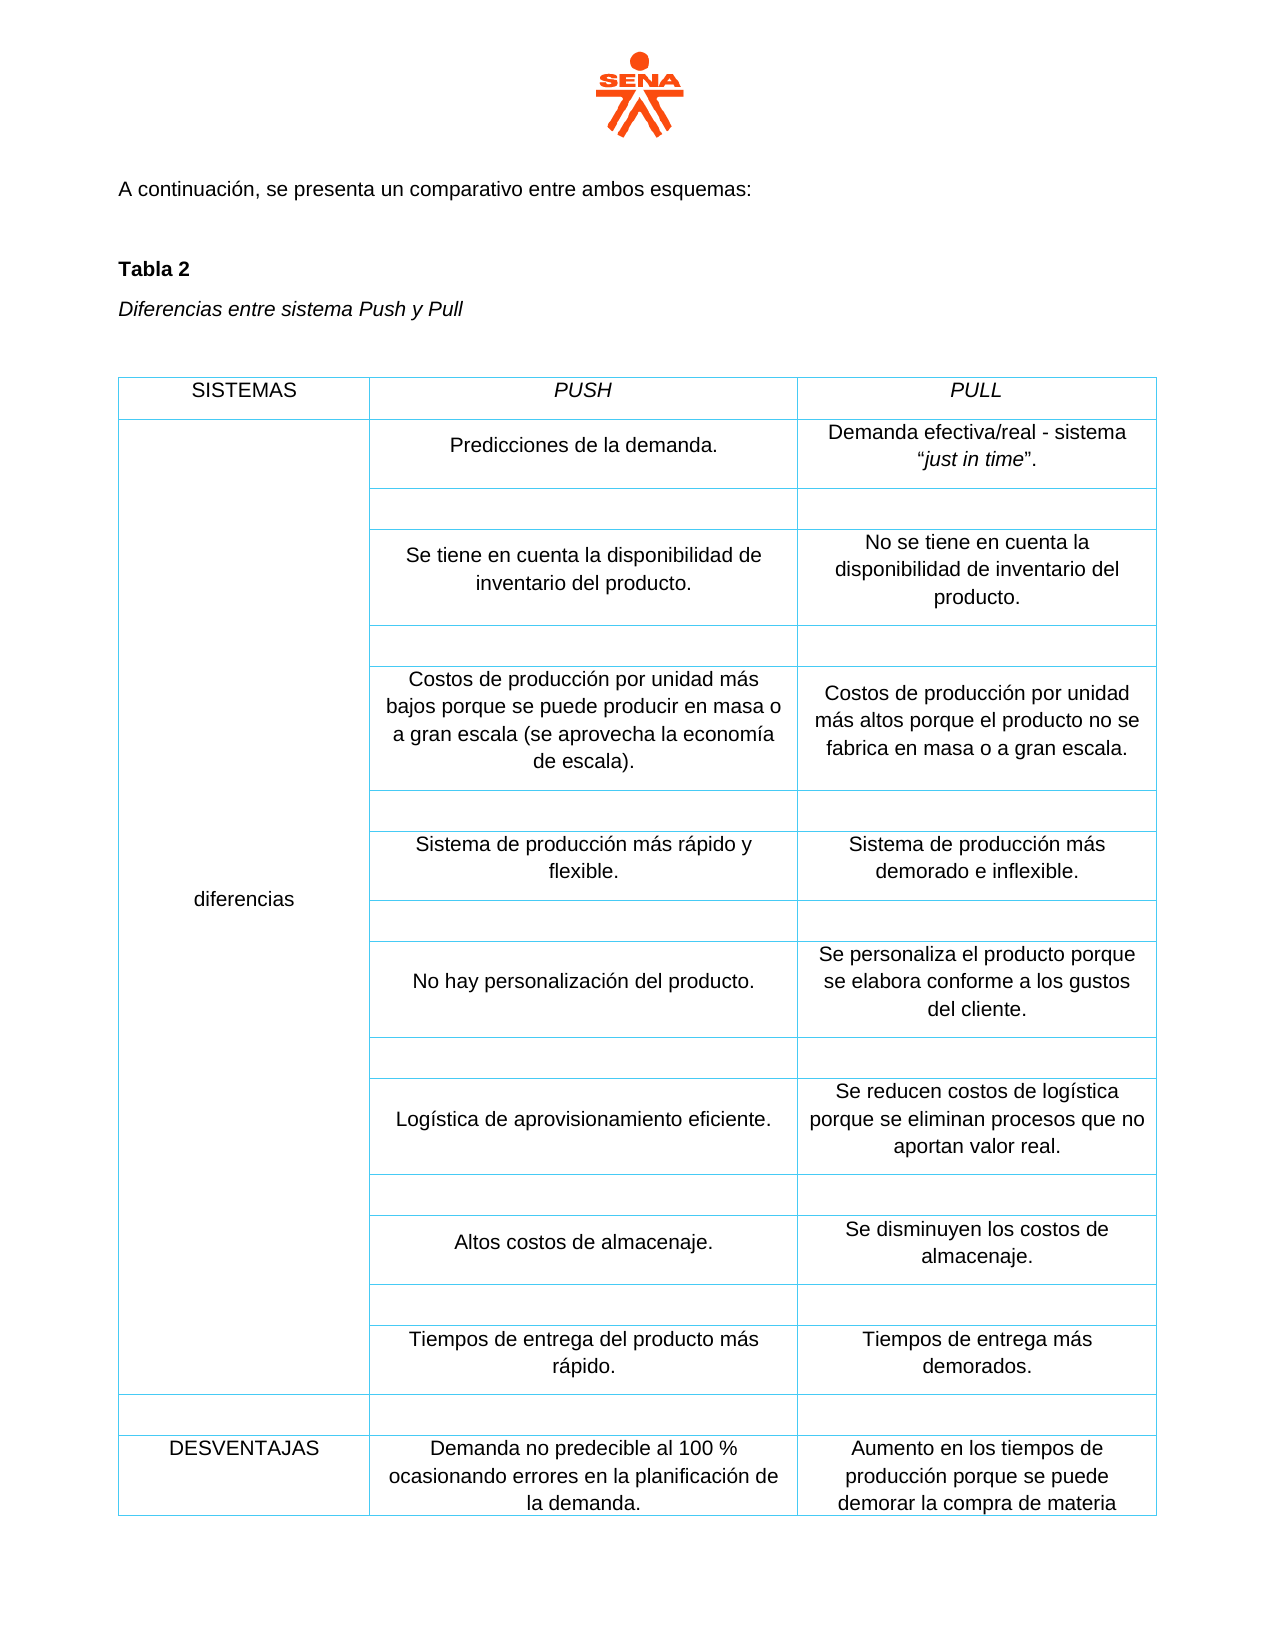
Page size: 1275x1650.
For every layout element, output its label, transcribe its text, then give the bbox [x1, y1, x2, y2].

table_cell Tiempos de entrega más demorados. [798, 1326, 1156, 1394]
table_header SISTEMAS [119, 378, 369, 418]
table_cell [370, 1038, 797, 1078]
table_cell Demanda no predecible al 100 % ocasionando errores en la planificación de la demanda. [370, 1436, 797, 1515]
table_cell diferencias [119, 420, 369, 1394]
table_cell Se reducen costos de logística porque se eliminan procesos que no aportan valor real. [798, 1079, 1156, 1174]
table_cell Predicciones de la demanda. [370, 420, 797, 487]
table_cell [798, 791, 1156, 831]
table_cell [370, 489, 797, 528]
table_cell [370, 1285, 797, 1325]
text A continuación, se presenta un comparativo entre ambos esquemas: [118, 177, 1157, 201]
table_header PULL [798, 378, 1156, 418]
table_cell Costos de producción por unidad más bajos porque se puede producir en masa o a gran escala (se aprovecha la economía de escala). [370, 667, 797, 790]
table_header PUSH [370, 378, 797, 418]
table_cell Demanda efectiva/real - sistema “just in time”. [798, 420, 1156, 487]
table_cell No hay personalización del producto. [370, 942, 797, 1037]
picture [585, 48, 690, 142]
table_cell Se disminuyen los costos de almacenaje. [798, 1216, 1156, 1284]
table_cell [370, 626, 797, 666]
table_cell [798, 1038, 1156, 1078]
table_cell [370, 1395, 797, 1435]
table_cell Sistema de producción más rápido y flexible. [370, 832, 797, 899]
table_cell Se tiene en cuenta la disponibilidad de inventario del producto. [370, 530, 797, 625]
text Tabla 2 [118, 257, 1157, 281]
table_cell [798, 901, 1156, 941]
table_cell Costos de producción por unidad más altos porque el producto no se fabrica en masa o a gran escala. [798, 667, 1156, 790]
table_cell Se personaliza el producto porque se elabora conforme a los gustos del cliente. [798, 942, 1156, 1037]
table_cell No se tiene en cuenta la disponibilidad de inventario del producto. [798, 530, 1156, 625]
table_cell [798, 1395, 1156, 1435]
table_cell Altos costos de almacenaje. [370, 1216, 797, 1284]
table_cell [798, 1285, 1156, 1325]
table_cell [798, 489, 1156, 528]
table_cell [370, 791, 797, 831]
text Diferencias entre sistema Push y Pull [118, 297, 1157, 321]
table_cell [119, 1395, 369, 1435]
table_cell [798, 626, 1156, 666]
table_cell [370, 901, 797, 941]
table_cell DESVENTAJAS [119, 1436, 369, 1515]
table_cell Logística de aprovisionamiento eficiente. [370, 1079, 797, 1174]
table_cell [370, 1175, 797, 1215]
table_cell Sistema de producción más demorado e inflexible. [798, 832, 1156, 899]
table_cell [798, 1175, 1156, 1215]
table_cell Tiempos de entrega del producto más rápido. [370, 1326, 797, 1394]
